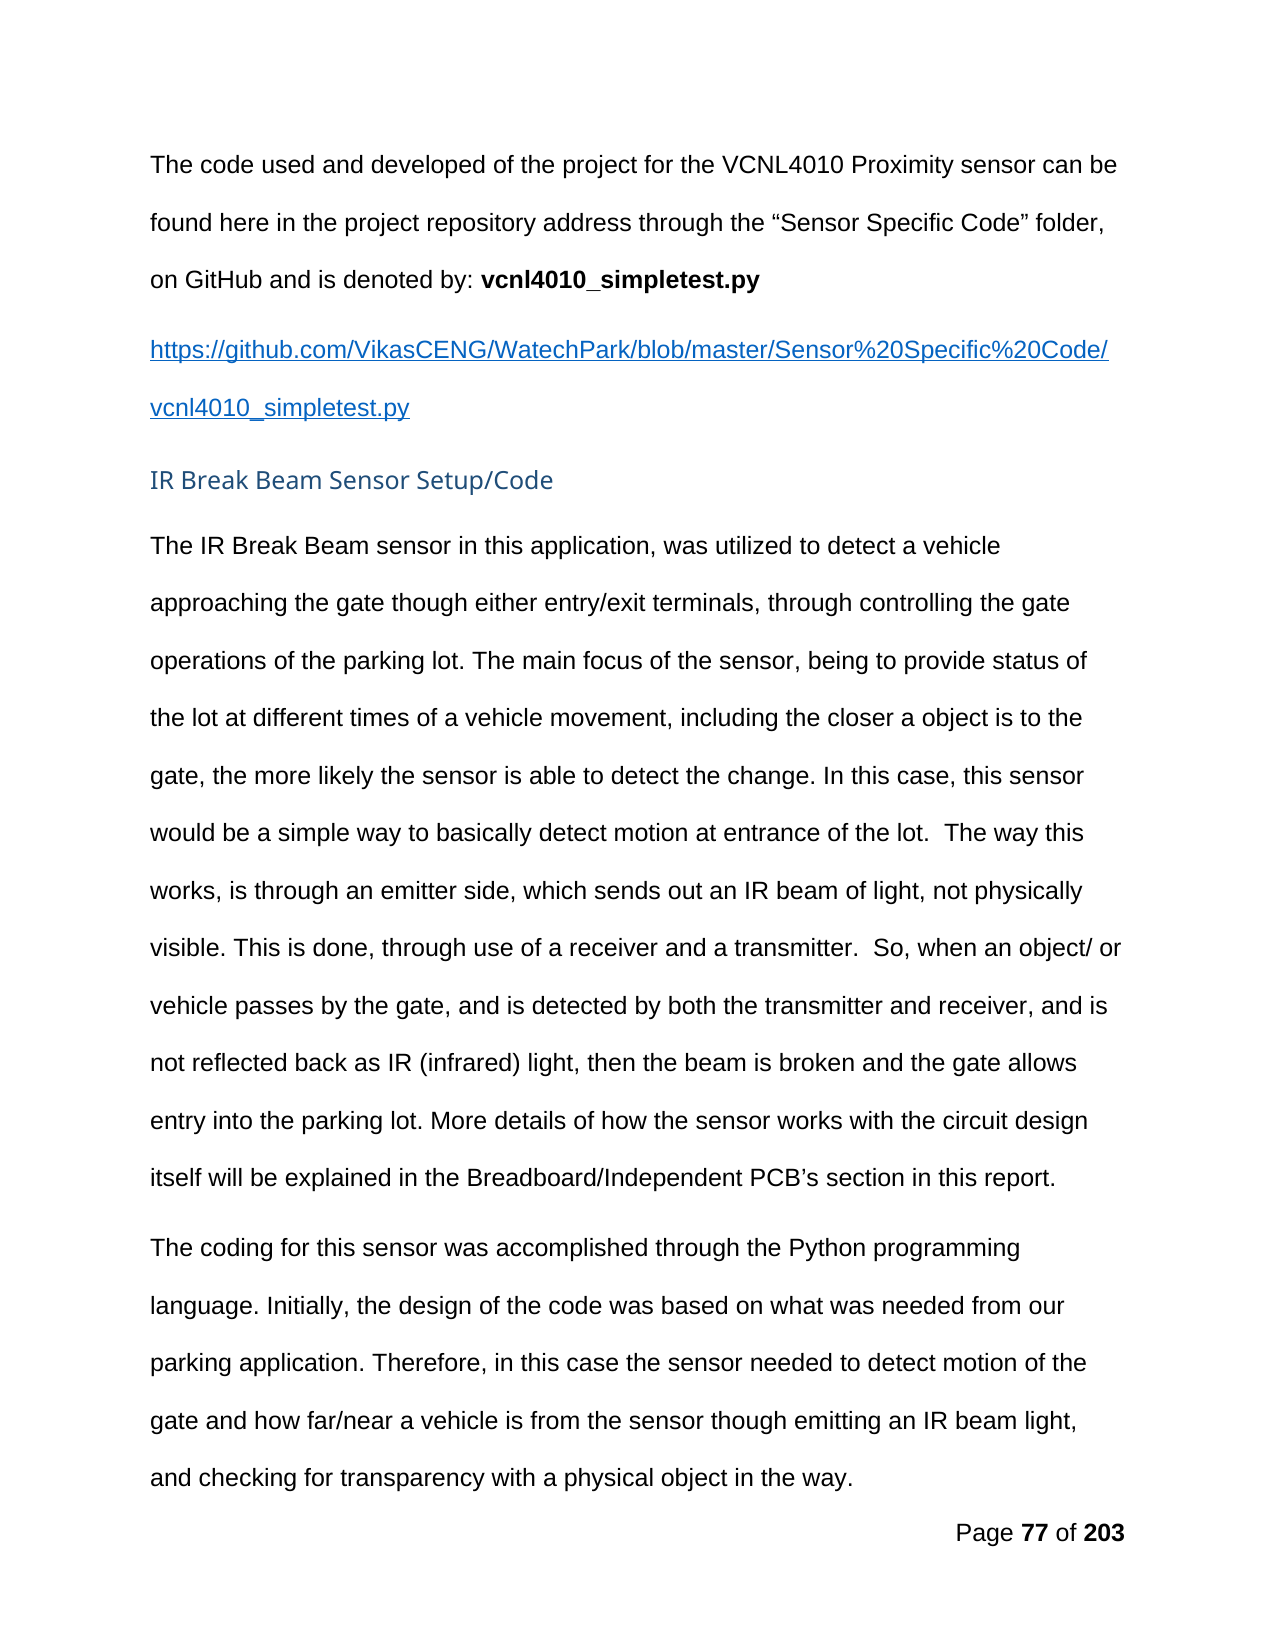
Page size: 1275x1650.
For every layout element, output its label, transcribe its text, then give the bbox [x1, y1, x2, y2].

subtitle IR Break Beam Sensor Setup/Code [150, 462, 1125, 497]
text The code used and developed of the project for the VCNL4010 Proximity sensor can be found here in the project repository address through the “Sensor Specific Code” folder, on GitHub and is denoted by: vcnl4010_simpletest.py [150, 150, 1125, 294]
text The coding for this sensor was accomplished through the Python programming language. Initially, the design of the code was based on what was needed from our parking application. Therefore, in this case the sensor needed to detect motion of the gate and how far/near a vehicle is from the sensor though emitting an IR beam light, and checking for transparency with a physical object in the way. [150, 1233, 1125, 1492]
text The IR Break Beam sensor in this application, was utilized to detect a vehicle approaching the gate though either entry/exit terminals, through controlling the gate operations of the parking lot. The main focus of the sensor, being to provide status of the lot at different times of a vehicle movement, including the closer a object is to the gate, the more likely the sensor is able to detect the change. In this case, this sensor would be a simple way to basically detect motion at entrance of the lot. The way this works, is through an emitter side, which sends out an IR beam of light, not physically visible. This is done, through use of a receiver and a transmitter. So, when an object/ or vehicle passes by the gate, and is detected by both the transmitter and receiver, and is not reflected back as IR (infrared) light, then the beam is broken and the gate allows entry into the parking lot. More details of how the sensor works with the circuit design itself will be explained in the Breadboard/Independent PCB’s section in this report. [150, 531, 1125, 1192]
text https://github.com/VikasCENG/WatechPark/blob/master/Sensor%20Specific%20Code/vcnl4010_simpletest.py [150, 335, 1125, 421]
